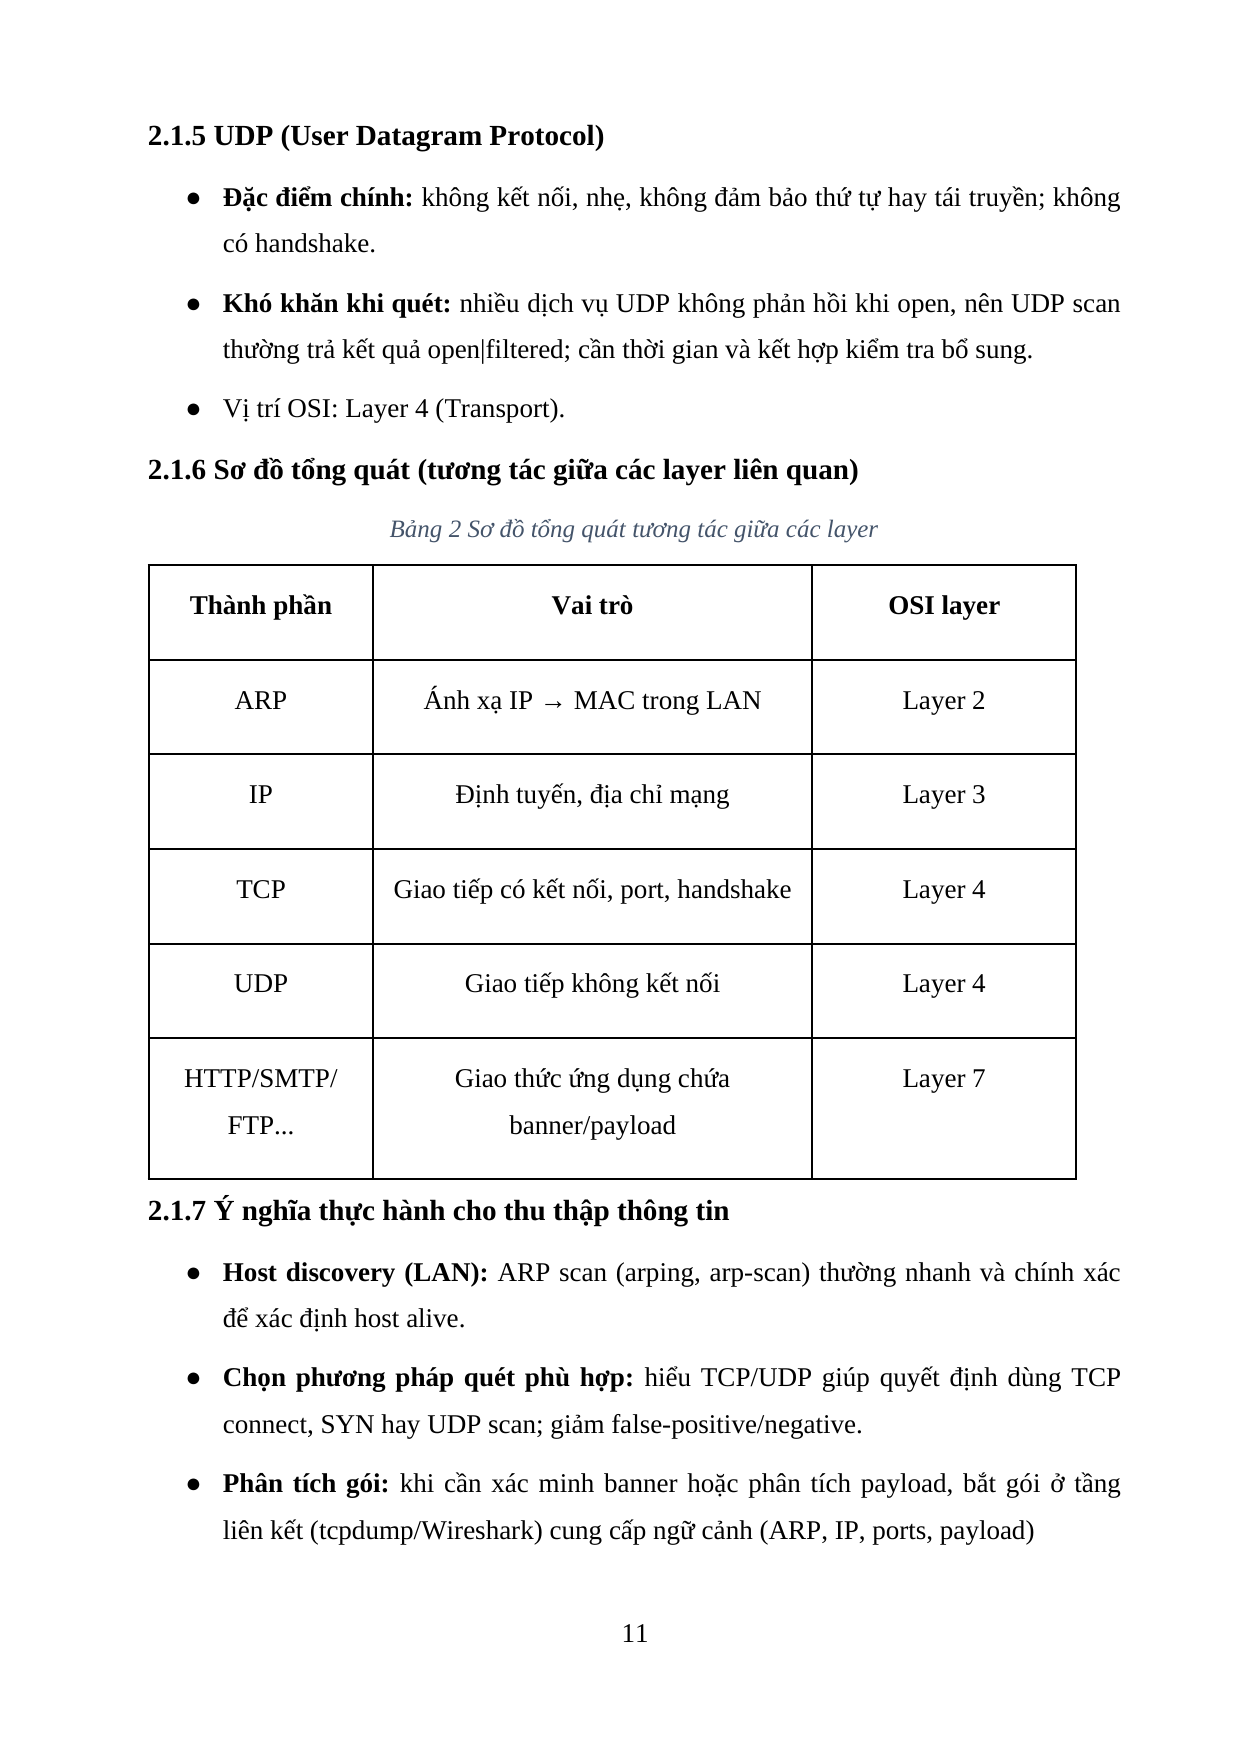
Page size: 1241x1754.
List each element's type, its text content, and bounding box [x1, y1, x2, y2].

table_cell Định tuyến, địa chỉ mạng [374, 755, 811, 848]
table_cell UDP [150, 945, 372, 1037]
text Bảng 2 Sơ đồ tổng quát tương tác giữa các layer [148, 514, 1122, 543]
table_cell TCP [150, 850, 372, 942]
subtitle 2.1.6 Sơ đồ tổng quát (tương tác giữa các layer liên quan) [148, 452, 1122, 485]
table_cell [374, 661, 811, 753]
table_cell Layer 4 [813, 945, 1075, 1037]
table_cell Giao thức ứng dụng chứa banner/payload [374, 1039, 811, 1178]
table_cell Giao tiếp không kết nối [374, 945, 811, 1037]
table_header Vai trò [374, 566, 811, 659]
table_cell ARP [150, 661, 372, 753]
table_header Thành phần [150, 566, 372, 659]
list Vị trí OSI: Layer 4 (Transport). [185, 393, 1122, 424]
subtitle 2.1.5 UDP (User Datagram Protocol) [148, 118, 1122, 152]
subtitle 2.1.7 Ý nghĩa thực hành cho thu thập thông tin [148, 1193, 1122, 1226]
table_cell Layer 3 [813, 755, 1075, 848]
table_cell Giao tiếp có kết nối, port, handshake [374, 850, 811, 942]
table_cell HTTP/SMTP/FTP... [150, 1039, 372, 1178]
table_cell IP [150, 755, 372, 848]
list Đặc điểm chính: không kết nối, nhẹ, không đảm bảo thứ tự hay tái truyền; không có handshake. [185, 181, 1122, 259]
table_cell Layer 2 [813, 661, 1075, 753]
table_cell Layer 7 [813, 1039, 1075, 1178]
list Host discovery (LAN): ARP scan (arping, arp-scan) thường nhanh và chính xác để xác định host alive. [185, 1256, 1122, 1333]
list Khó khăn khi quét: nhiều dịch vụ UDP không phản hồi khi open, nên UDP scan thường trả kết quả open|filtered; cần thời gian và kết hợp kiểm tra bổ sung. [185, 287, 1122, 364]
table_header OSI layer [813, 566, 1075, 659]
list Chọn phương pháp quét phù hợp: hiểu TCP/UDP giúp quyết định dùng TCP connect, SYN hay UDP scan; giảm false-positive/negative. [185, 1362, 1122, 1439]
table_cell Layer 4 [813, 850, 1075, 942]
list Phân tích gói: khi cần xác minh banner hoặc phân tích payload, bắt gói ở tầng liên kết (tcpdump/Wireshark) cung cấp ngữ cảnh (ARP, IP, ports, payload) [185, 1467, 1122, 1545]
